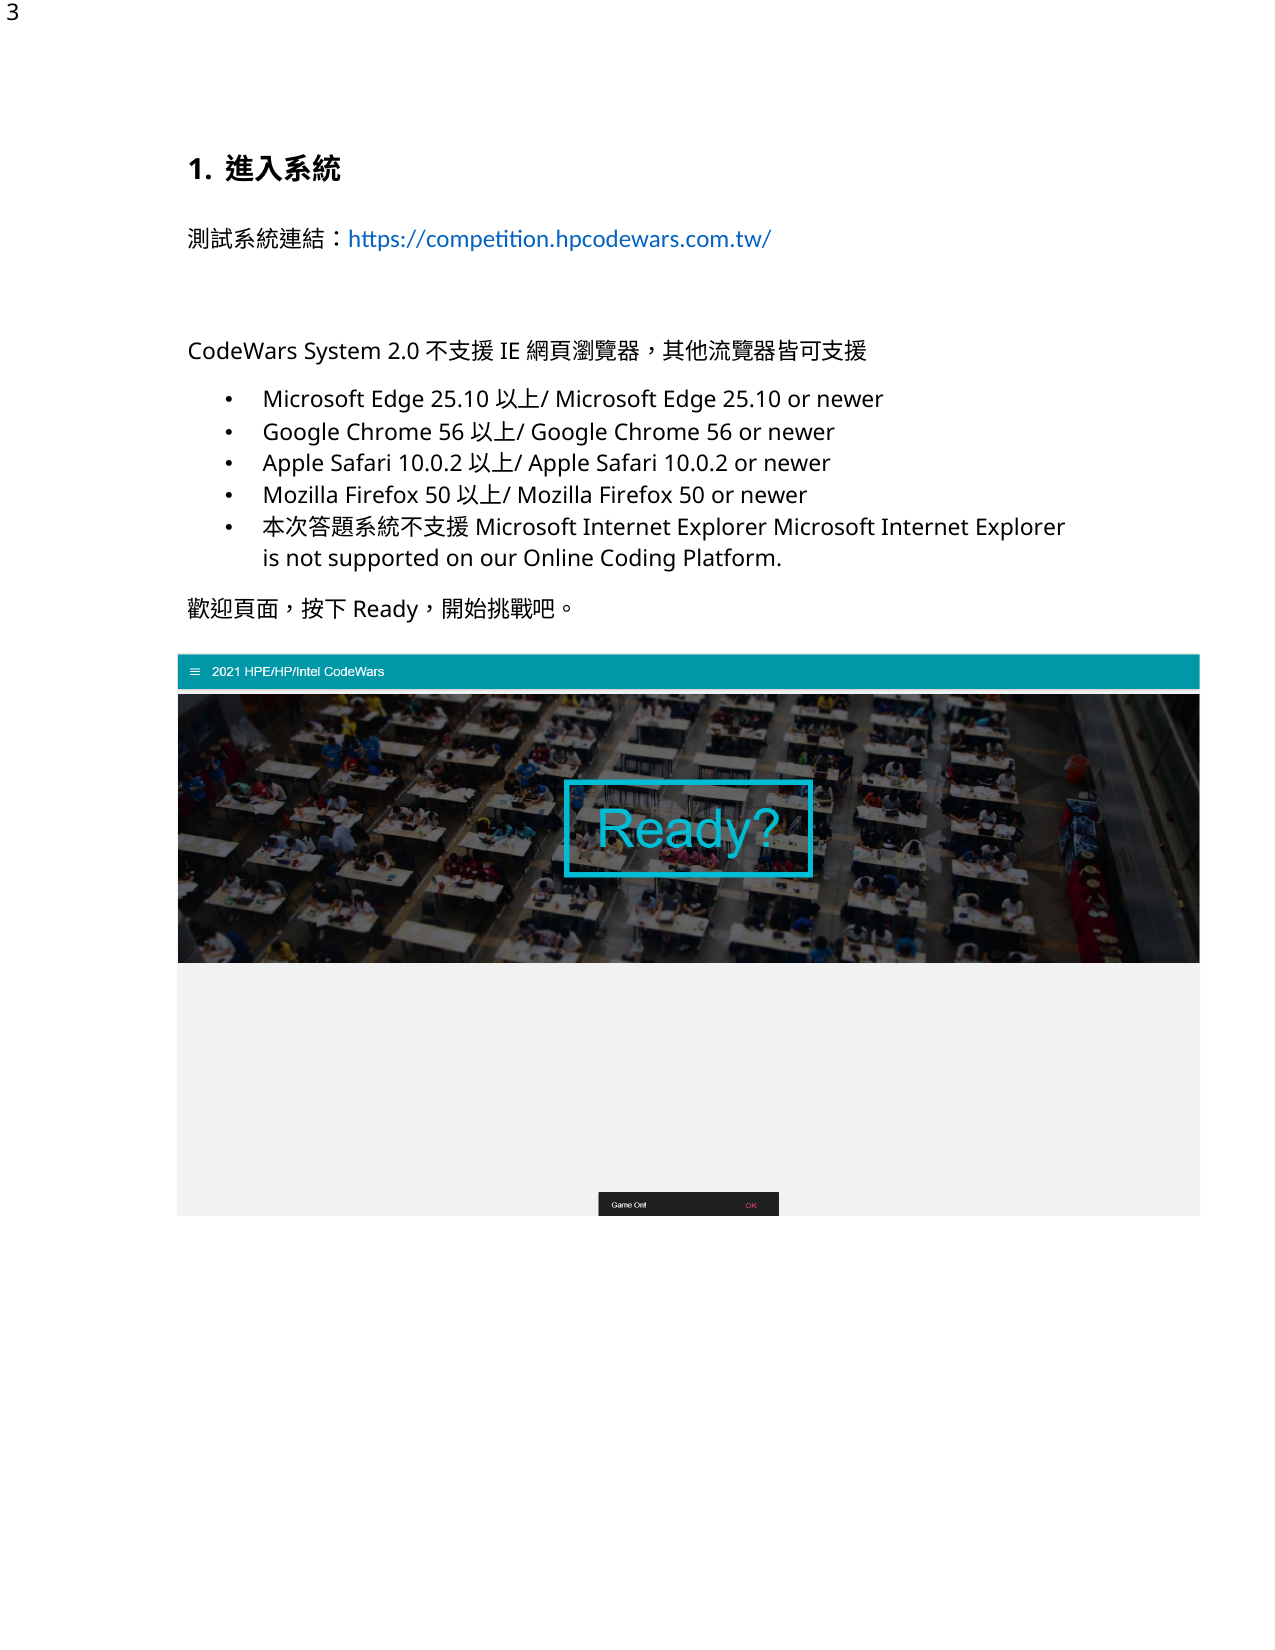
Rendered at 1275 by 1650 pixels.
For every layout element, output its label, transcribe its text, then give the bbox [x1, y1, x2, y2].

subtitle 進入系統 [187, 148, 1200, 188]
picture [177, 653, 1200, 1216]
list Microsoft Edge 25.10 以上/ Microsoft Edge 25.10 or newer [225, 383, 1200, 414]
list Apple Safari 10.0.2 以上/ Apple Safari 10.0.2 or newer [225, 447, 1200, 478]
list 本次答題系統不支援 Microsoft Internet Explorer Microsoft Internet Explorer is not supported on our Online Coding Platform. [225, 511, 1080, 573]
text CodeWars System 2.0 不支援 IE 網頁瀏覽器，其他流覽器皆可支援 [187, 335, 1200, 366]
list Google Chrome 56 以上/ Google Chrome 56 or newer [225, 415, 1200, 447]
subtitle 測試系統連結：https://competition.hpcodewars.com.tw/ [187, 223, 1200, 254]
list Mozilla Firefox 50 以上/ Mozilla Firefox 50 or newer [225, 479, 1200, 510]
text 歡迎頁面，按下 Ready，開始挑戰吧。 [187, 591, 1200, 624]
